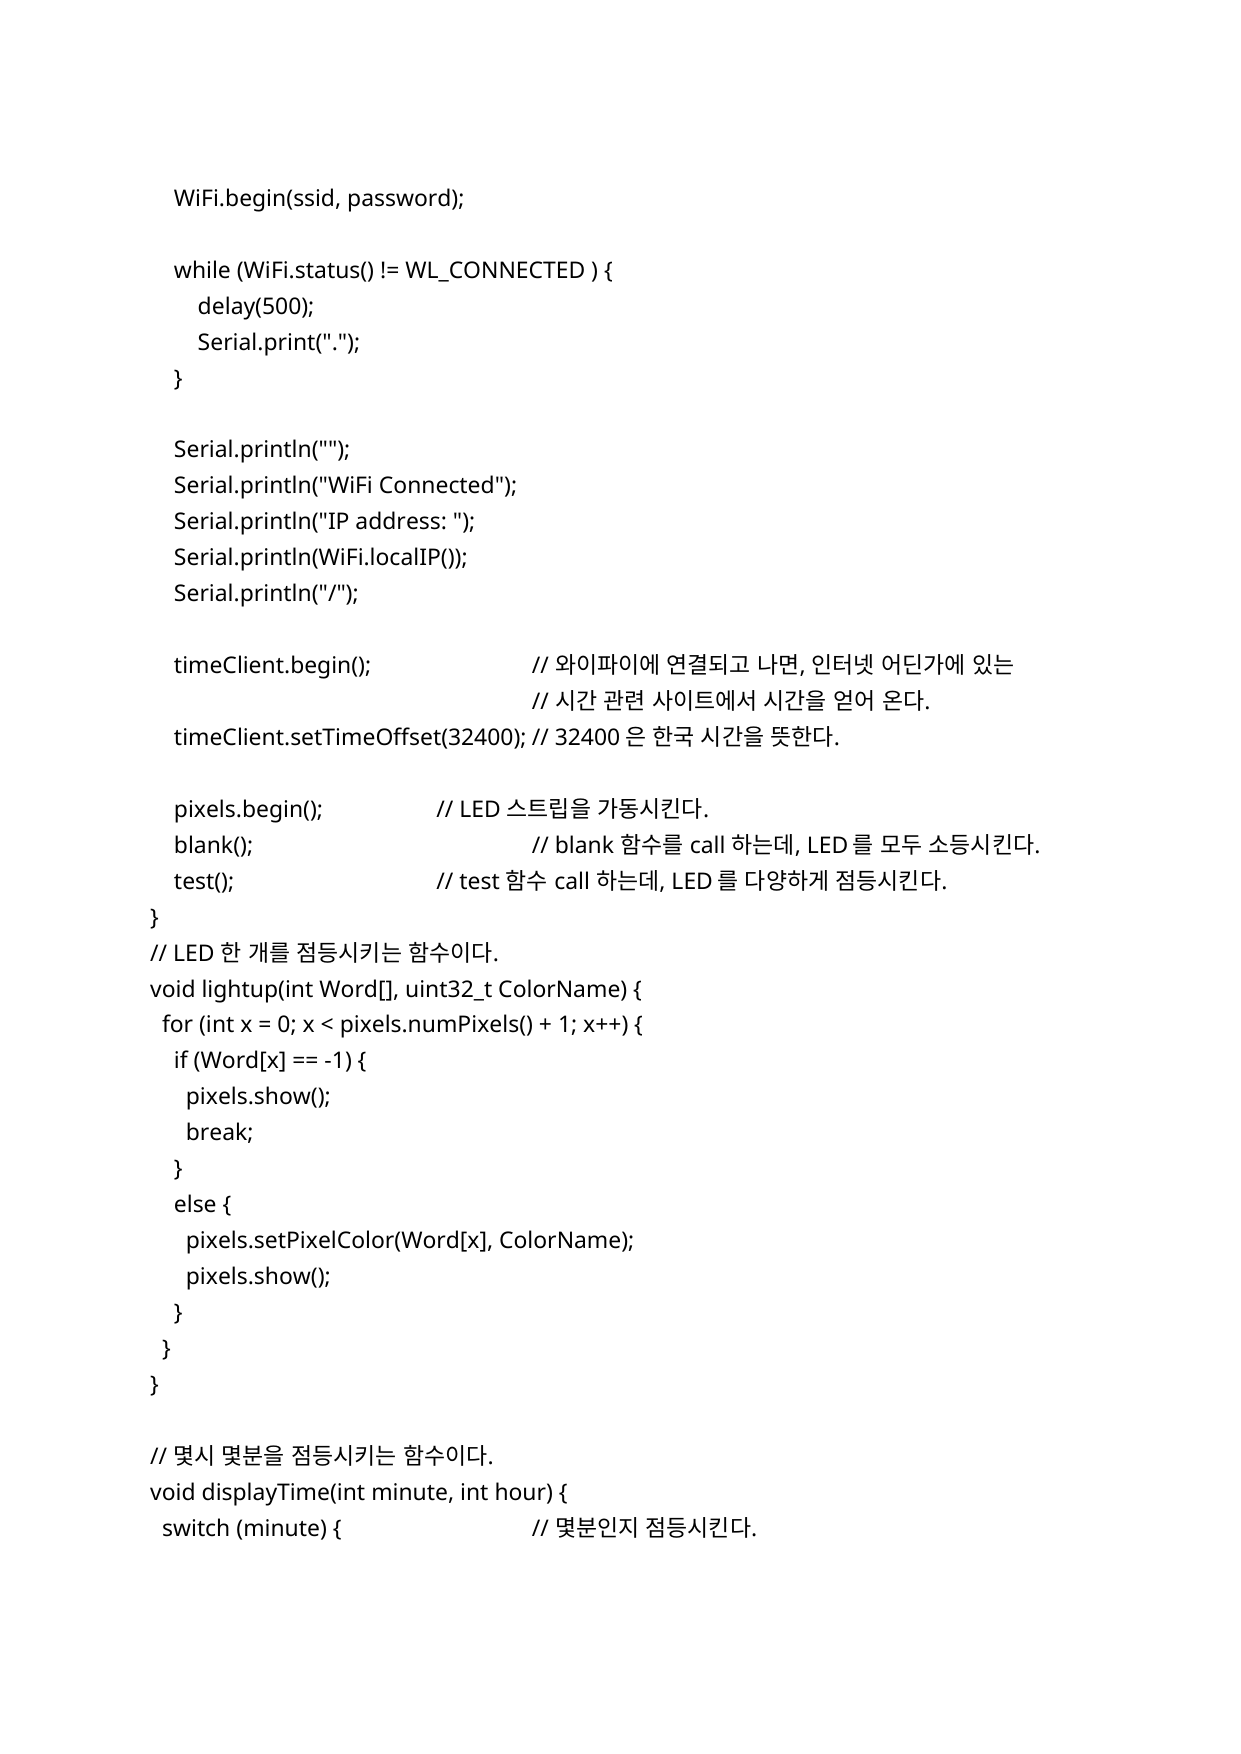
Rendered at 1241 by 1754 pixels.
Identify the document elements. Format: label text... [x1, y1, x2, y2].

text // 시간 관련 사이트에서 시간을 얻어 온다. [150, 680, 1090, 716]
text void displayTime(int minute, int hour) { [150, 1471, 1090, 1507]
text test(); // test 함수 call 하는데, LED를 다양하게 점등시킨다. [150, 860, 1090, 896]
text // LED 한 개를 점등시키는 함수이다. [150, 932, 1090, 968]
text } [150, 1363, 1090, 1399]
text Serial.println("IP address: "); [150, 501, 1090, 537]
text switch (minute) { // 몇분인지 점등시킨다. [150, 1507, 1090, 1543]
text blank(); // blank 함수를 call 하는데, LED를 모두 소등시킨다. [150, 824, 1090, 860]
text else { [150, 1183, 1090, 1219]
text for (int x = 0; x < pixels.numPixels() + 1; x++) { [150, 1004, 1090, 1040]
text pixels.show(); [150, 1076, 1090, 1112]
text Serial.println(""); [150, 429, 1090, 465]
text } [150, 357, 1090, 393]
text WiFi.begin(ssid, password); [150, 177, 1090, 213]
text Serial.println(WiFi.localIP()); [150, 537, 1090, 572]
text timeClient.begin(); // 와이파이에 연결되고 나면, 인터넷 어딘가에 있는 [150, 644, 1090, 680]
text pixels.setPixelColor(Word[x], ColorName); [150, 1219, 1090, 1255]
text delay(500); [150, 285, 1090, 321]
text timeClient.setTimeOffset(32400); // 32400은 한국 시간을 뜻한다. [150, 716, 1090, 752]
text break; [150, 1112, 1090, 1147]
text Serial.println("WiFi Connected"); [150, 465, 1090, 501]
text Serial.println("/"); [150, 572, 1090, 608]
text } [150, 896, 1090, 932]
text } [150, 1291, 1090, 1327]
text void lightup(int Word[], uint32_t ColorName) { [150, 968, 1090, 1004]
text } [150, 1147, 1090, 1183]
text } [150, 1327, 1090, 1363]
text pixels.begin(); // LED 스트립을 가동시킨다. [150, 788, 1090, 824]
text Serial.print("."); [150, 321, 1090, 357]
text while (WiFi.status() != WL_CONNECTED ) { [150, 249, 1090, 285]
text // 몇시 몇분을 점등시키는 함수이다. [150, 1435, 1090, 1471]
text pixels.show(); [150, 1255, 1090, 1291]
text if (Word[x] == -1) { [150, 1040, 1090, 1076]
